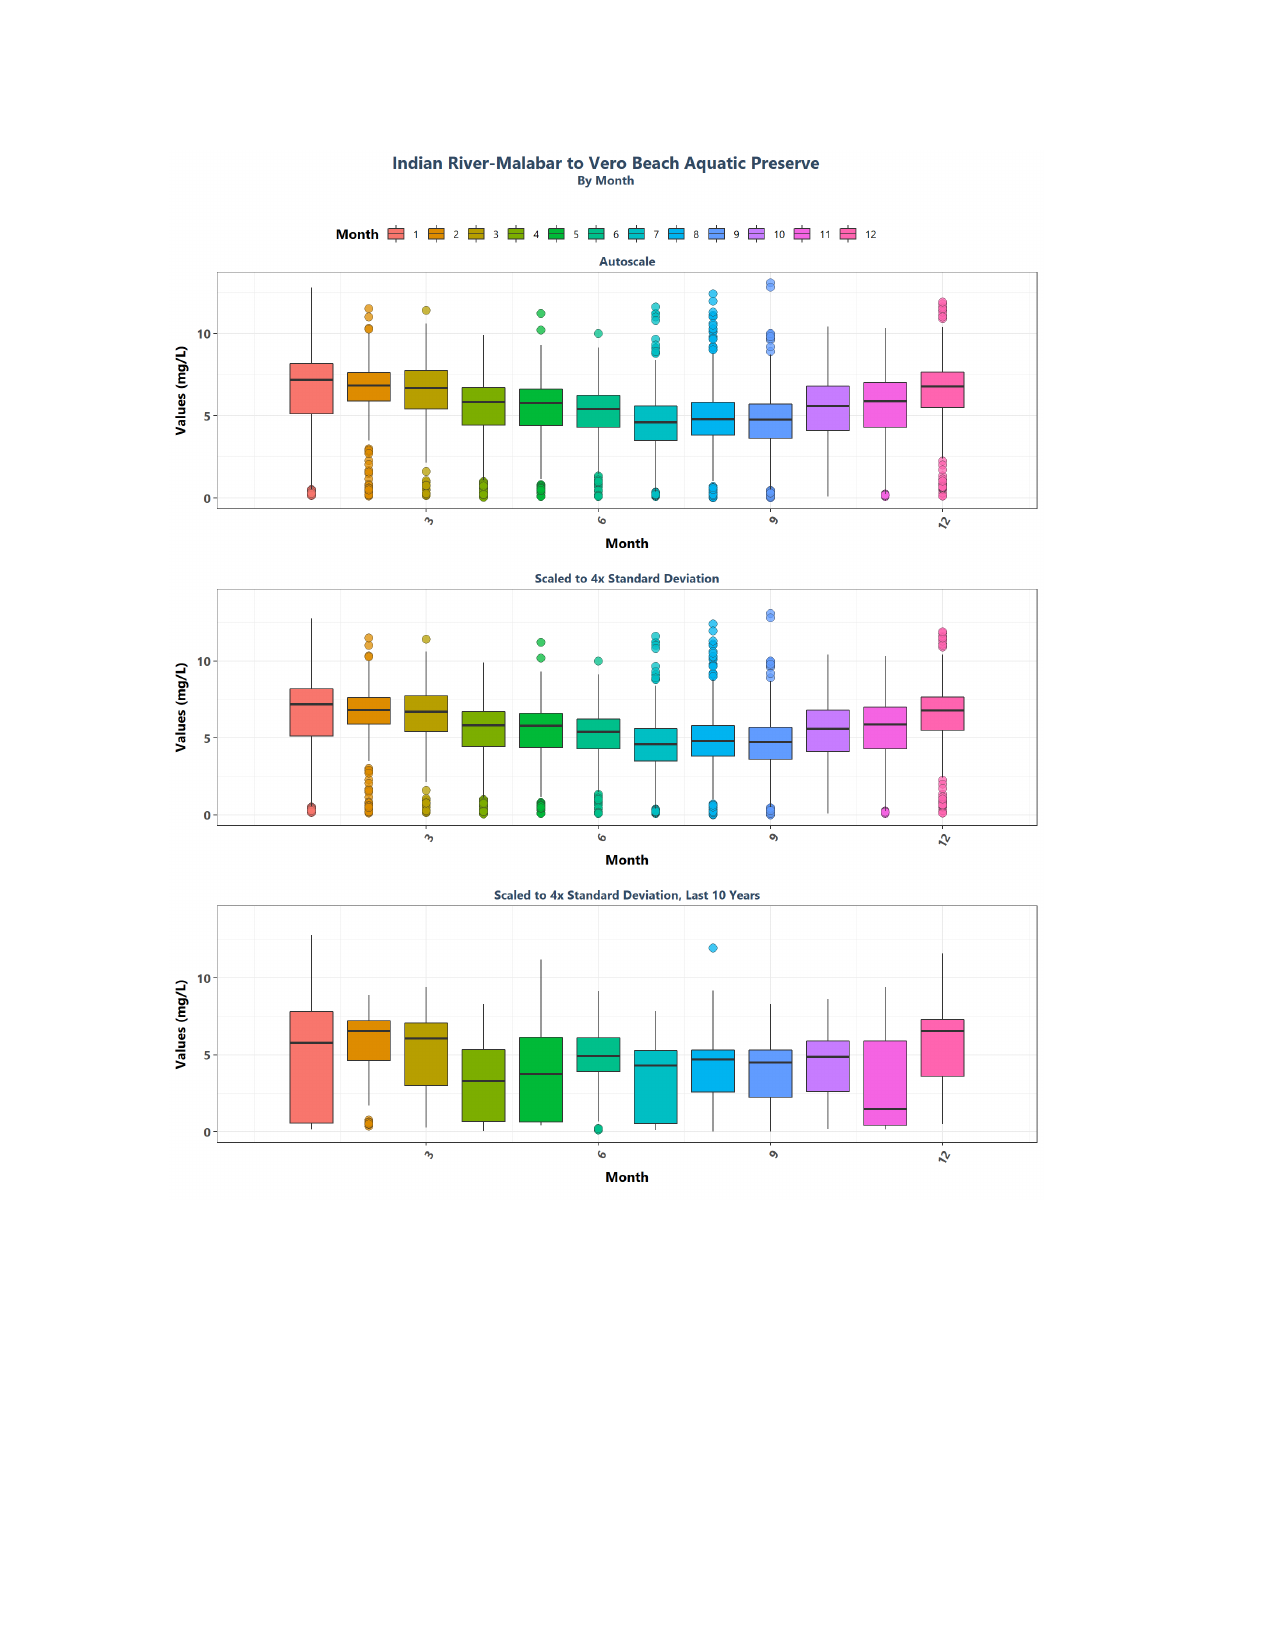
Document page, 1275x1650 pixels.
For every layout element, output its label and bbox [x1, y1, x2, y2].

picture [168, 150, 1044, 1200]
